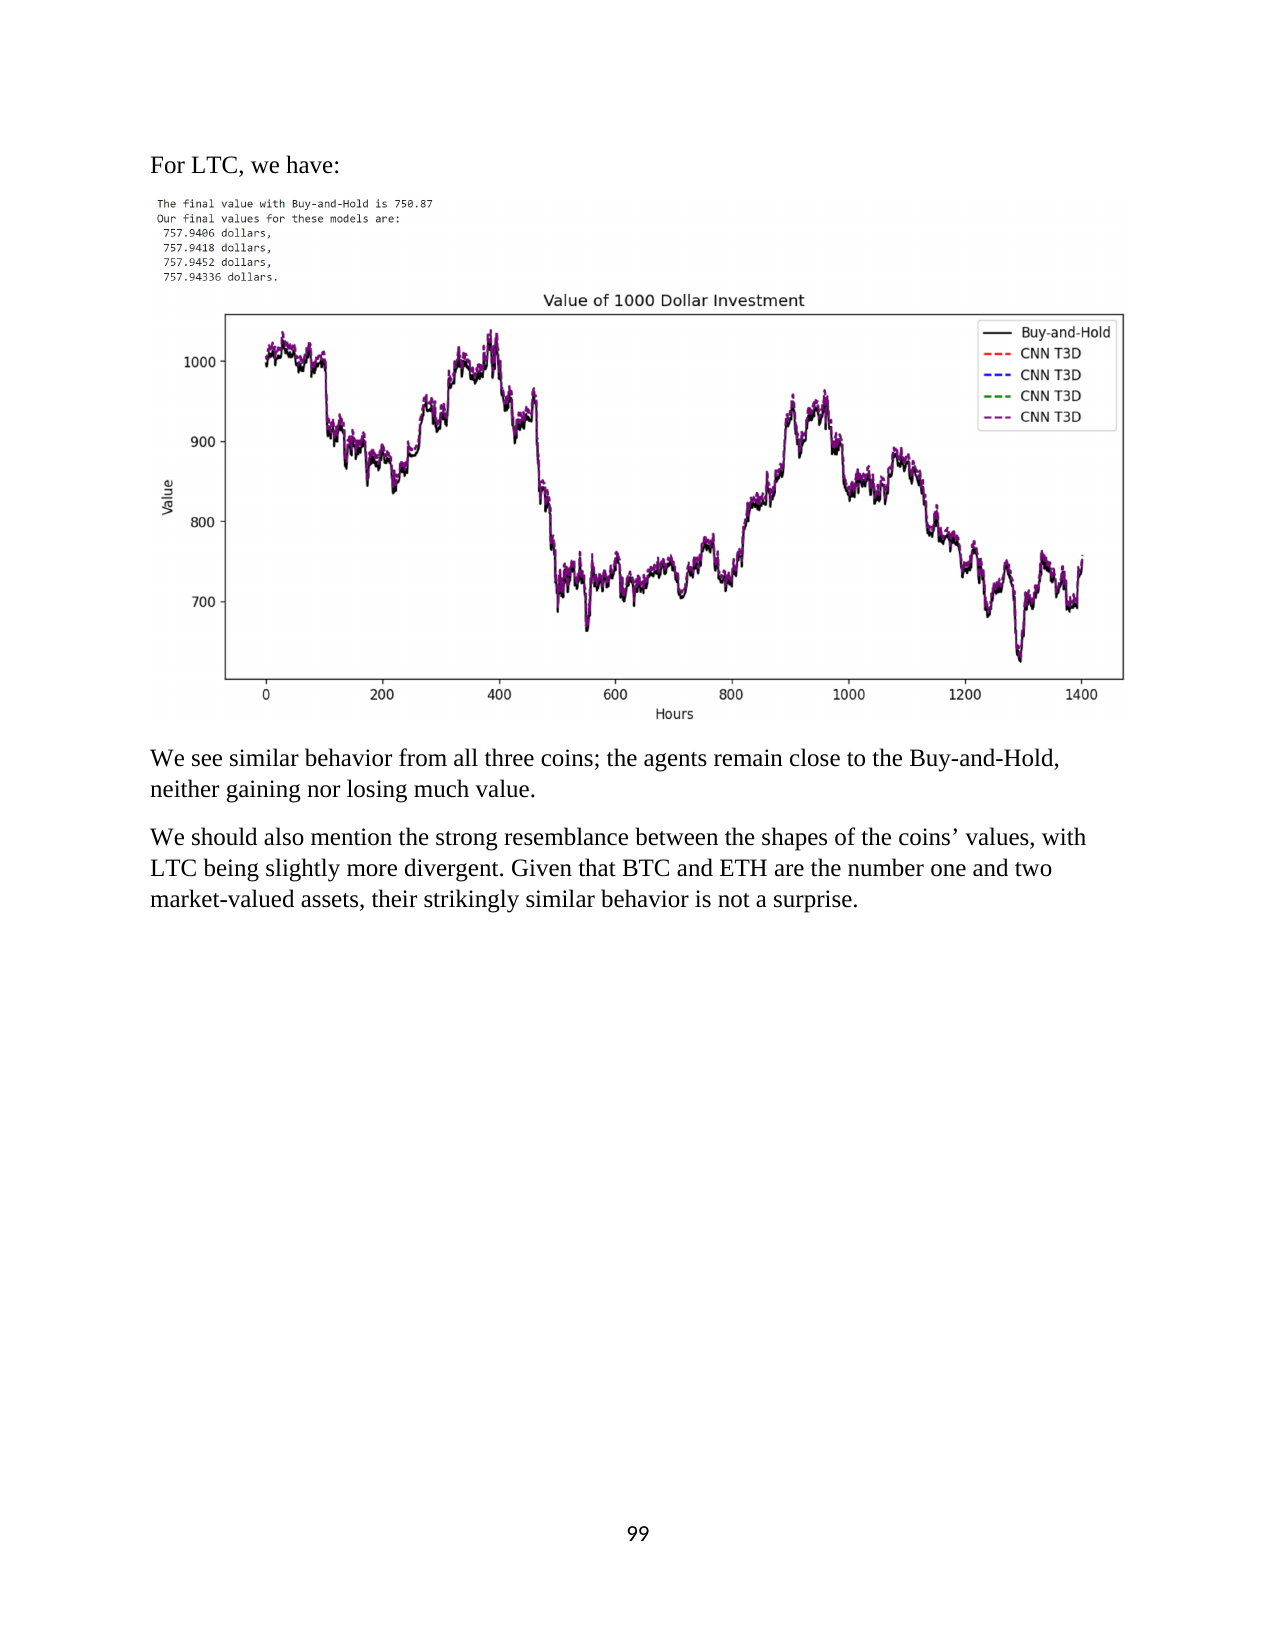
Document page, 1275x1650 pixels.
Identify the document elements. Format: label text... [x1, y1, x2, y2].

picture [150, 197, 1125, 724]
text For LTC, we have: [150, 150, 1125, 179]
text We see similar behavior from all three coins; the agents remain close to the Buy-and-Hold, neither gaining nor losing much value. [150, 743, 1125, 803]
text We should also mention the strong resemblance between the shapes of the coins’ values, with LTC being slightly more divergent. Given that BTC and ETH are the number one and two market-valued assets, their strikingly similar behavior is not a surprise. [150, 822, 1125, 912]
